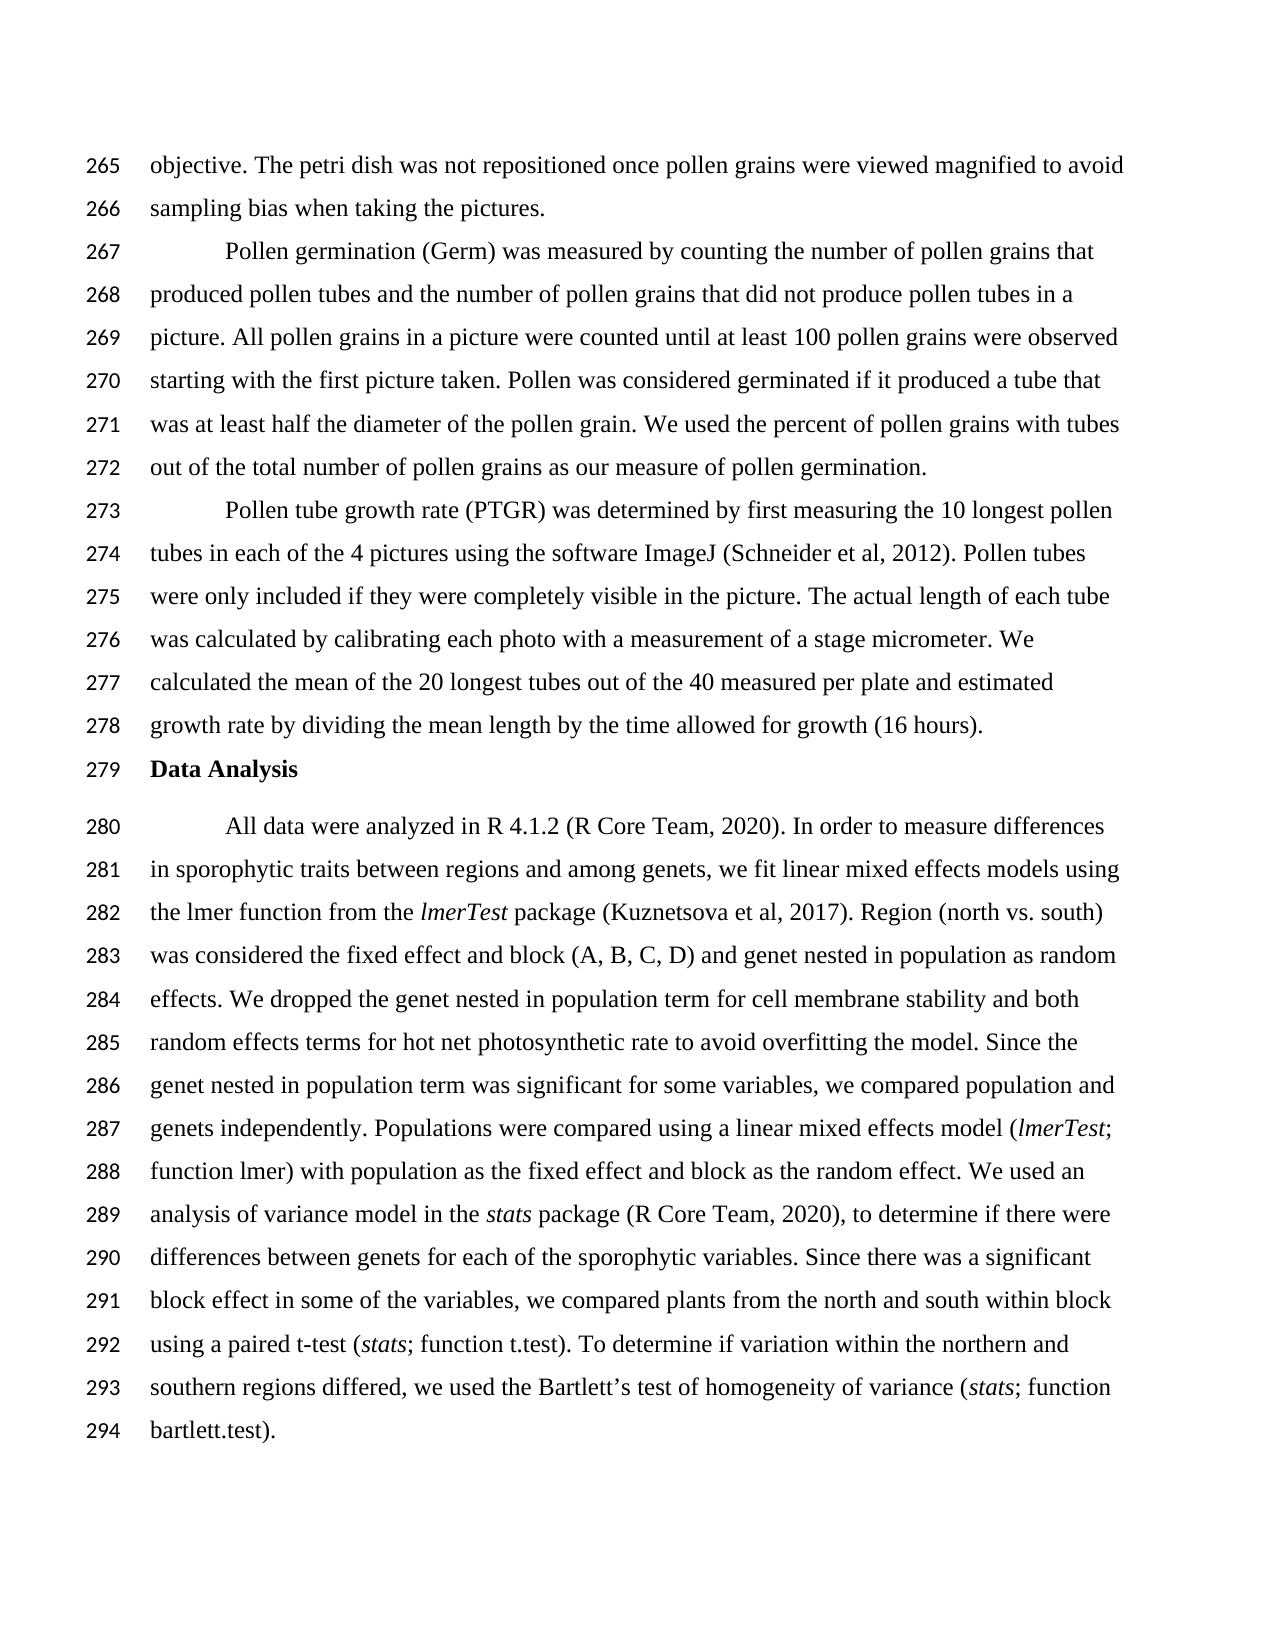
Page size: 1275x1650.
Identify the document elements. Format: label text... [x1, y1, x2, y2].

text Pollen tube growth rate (PTGR) was determined by first measuring the 10 longest pollen tubes in each of the 4 pictures using the software ImageJ (Schneider et al, 2012). Pollen tubes were only included if they were completely visible in the picture. The actual length of each tube was calculated by calibrating each photo with a measurement of a stage micrometer. We calculated the mean of the 20 longest tubes out of the 40 measured per plate and estimated growth rate by dividing the mean length by the time allowed for growth (16 hours). [150, 495, 1125, 739]
text Data Analysis [150, 754, 1125, 782]
text All data were analyzed in R 4.1.2 (R Core Team, 2020). In order to measure differences in sporophytic traits between regions and among genets, we fit linear mixed effects models using the lmer function from the lmerTest package (Kuznetsova et al, 2017). Region (north vs. south) was considered the fixed effect and block (A, B, C, D) and genet nested in population as random effects. We dropped the genet nested in population term for cell membrane stability and both random effects terms for hot net photosynthetic rate to avoid overfitting the model. Since the genet nested in population term was significant for some variables, we compared population and genets independently. Populations were compared using a linear mixed effects model (lmerTest; function lmer) with population as the fixed effect and block as the random effect. We used an analysis of variance model in the stats package (R Core Team, 2020), to determine if there were differences between genets for each of the sporophytic variables. Since there was a significant block effect in some of the variables, we compared plants from the north and south within block using a paired t-test (stats; function t.test). To determine if variation within the northern and southern regions differed, we used the Bartlett’s test of homogeneity of variance (stats; function bartlett.test). [150, 811, 1125, 1444]
text Pollen germination (Germ) was measured by counting the number of pollen grains that produced pollen tubes and the number of pollen grains that did not produce pollen tubes in a picture. All pollen grains in a picture were counted until at least 100 pollen grains were observed starting with the first picture taken. Pollen was considered germinated if it produced a tube that was at least half the diameter of the pollen grain. We used the percent of pollen grains with tubes out of the total number of pollen grains as our measure of pollen germination. [150, 236, 1125, 481]
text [150, 150, 1125, 222]
